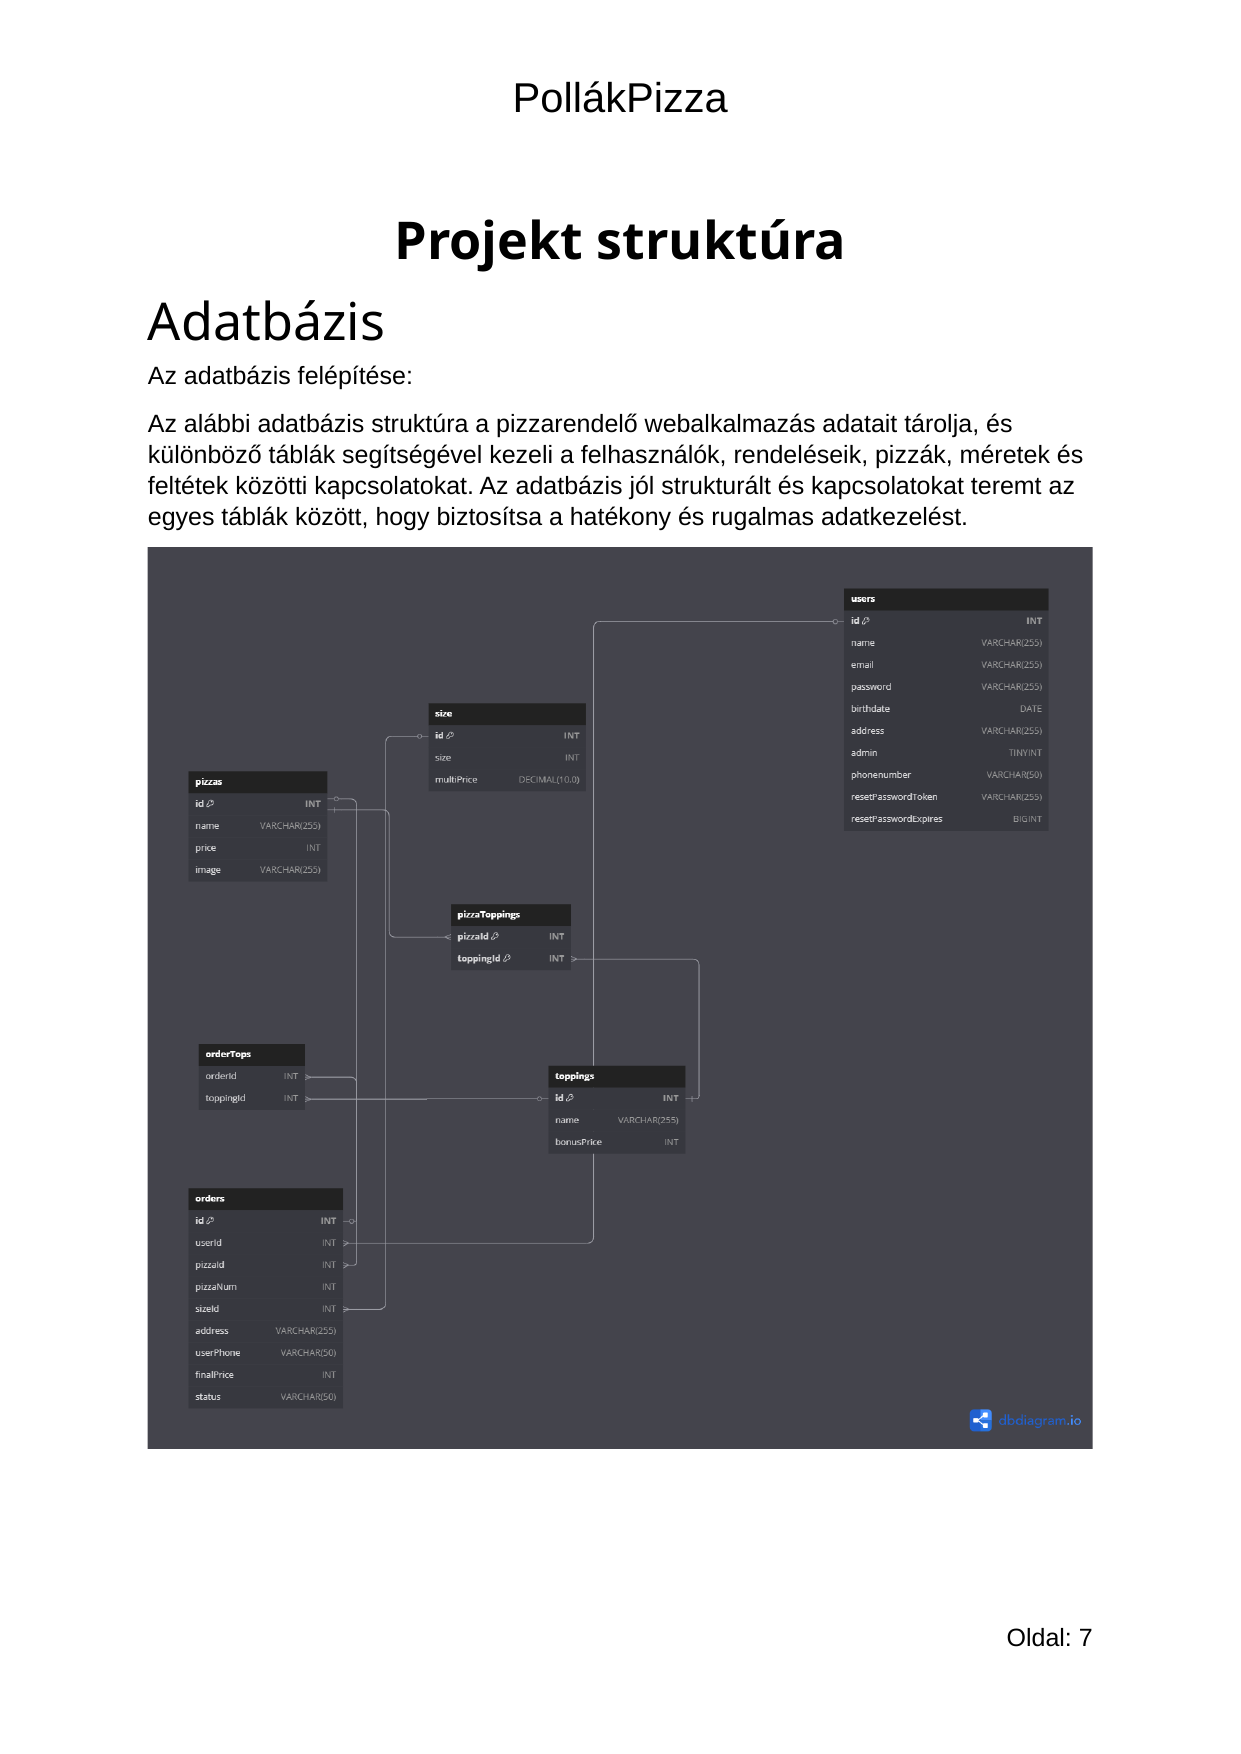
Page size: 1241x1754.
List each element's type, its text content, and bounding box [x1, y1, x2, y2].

text Az alábbi adatbázis struktúra a pizzarendelő webalkalmazás adatait tárolja, és különböző táblák segítségével kezeli a felhasználók, rendeléseik, pizzák, méretek és feltétek közötti kapcsolatokat. Az adatbázis jól strukturált és kapcsolatokat teremt az egyes táblák között, hogy biztosítsa a hatékony és rugalmas adatkezelést. [148, 409, 1093, 531]
picture [147, 547, 1093, 1449]
text Az adatbázis felépítése: [148, 361, 1093, 390]
subtitle Projekt struktúra [148, 204, 1093, 274]
subtitle Adatbázis [148, 284, 1093, 355]
